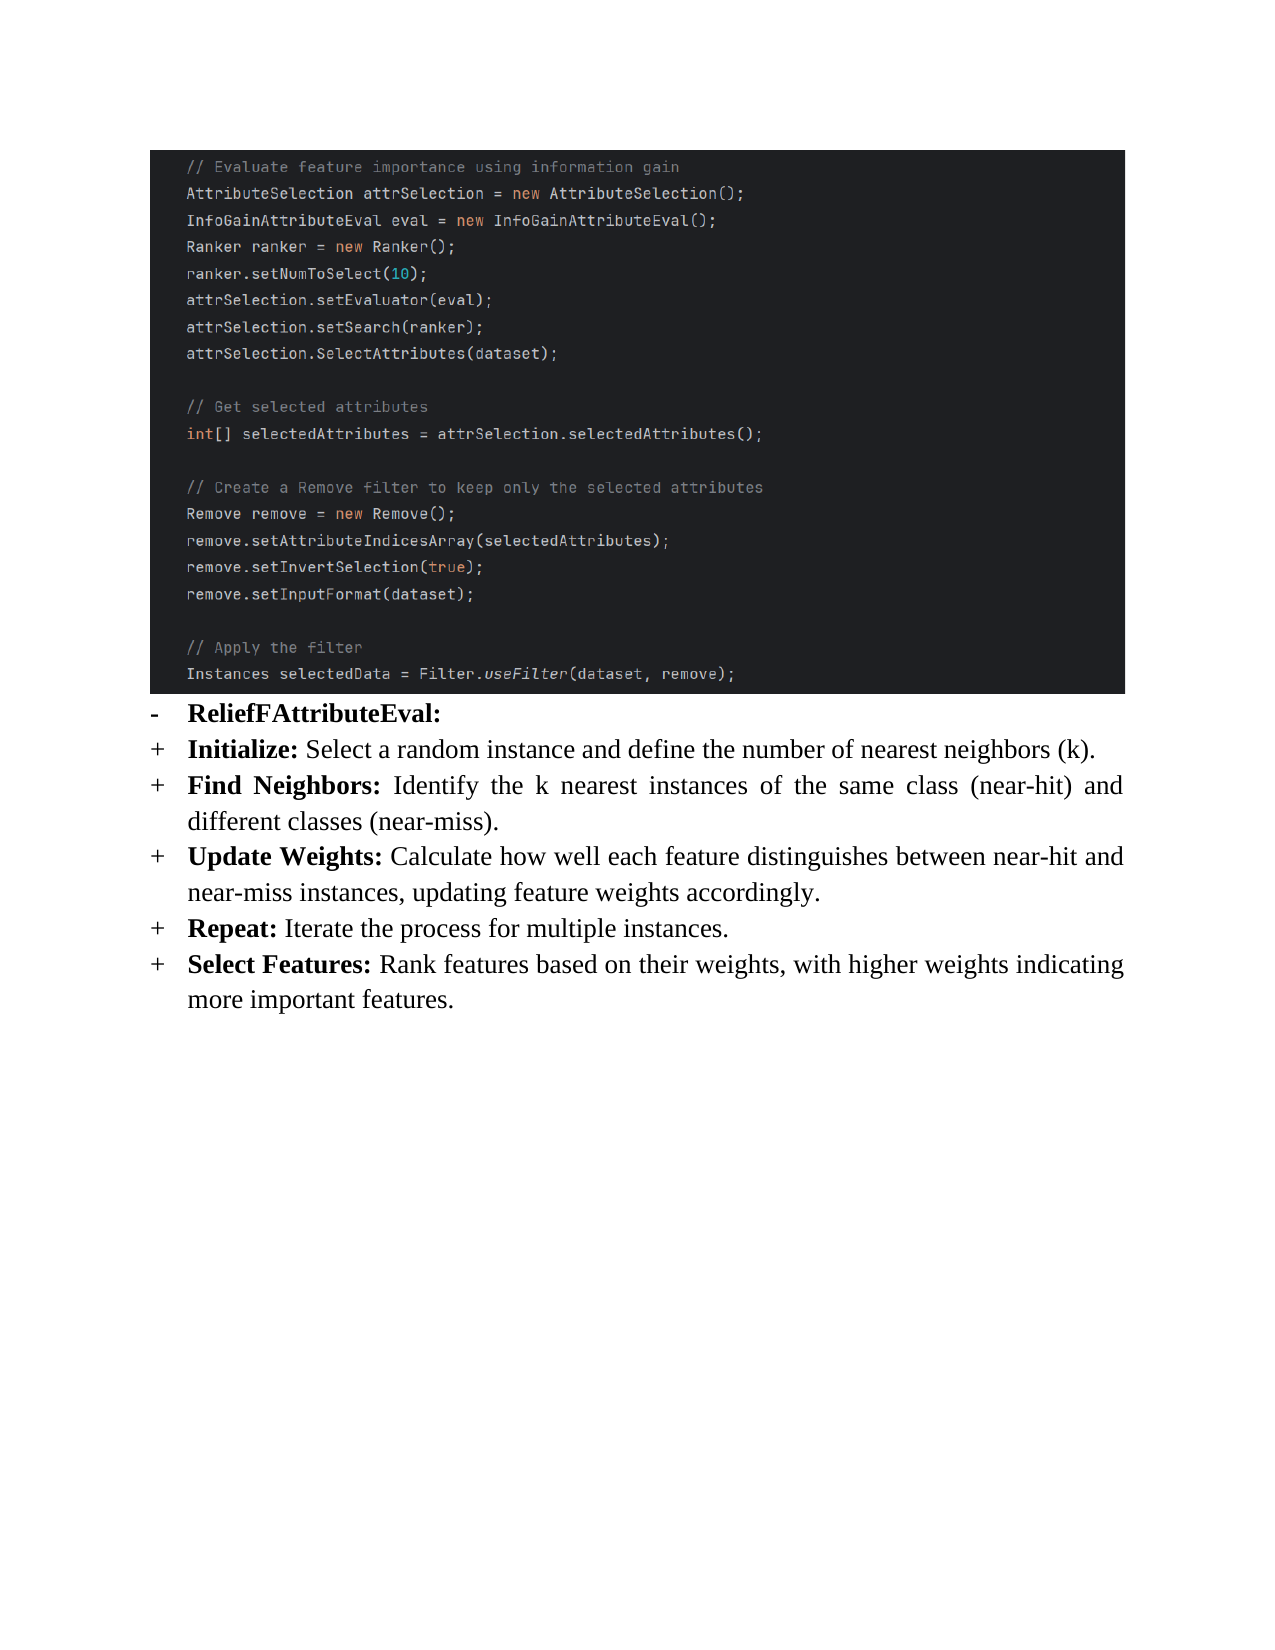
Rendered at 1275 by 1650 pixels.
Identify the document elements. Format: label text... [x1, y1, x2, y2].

list Repeat: Iterate the process for multiple instances. [150, 912, 1125, 943]
picture [150, 150, 1125, 694]
list ReliefFAttributeEval: [150, 698, 1125, 729]
list Select Features: Rank features based on their weights, with higher weights indicating more important features. [150, 948, 1125, 1014]
list Initialize: Select a random instance and define the number of nearest neighbors (k). [150, 733, 1125, 764]
list Update Weights: Calculate how well each feature distinguishes between near-hit and near-miss instances, updating feature weights accordingly. [150, 841, 1125, 907]
list Find Neighbors: Identify the k nearest instances of the same class (near-hit) and different classes (near-miss). [150, 769, 1125, 836]
